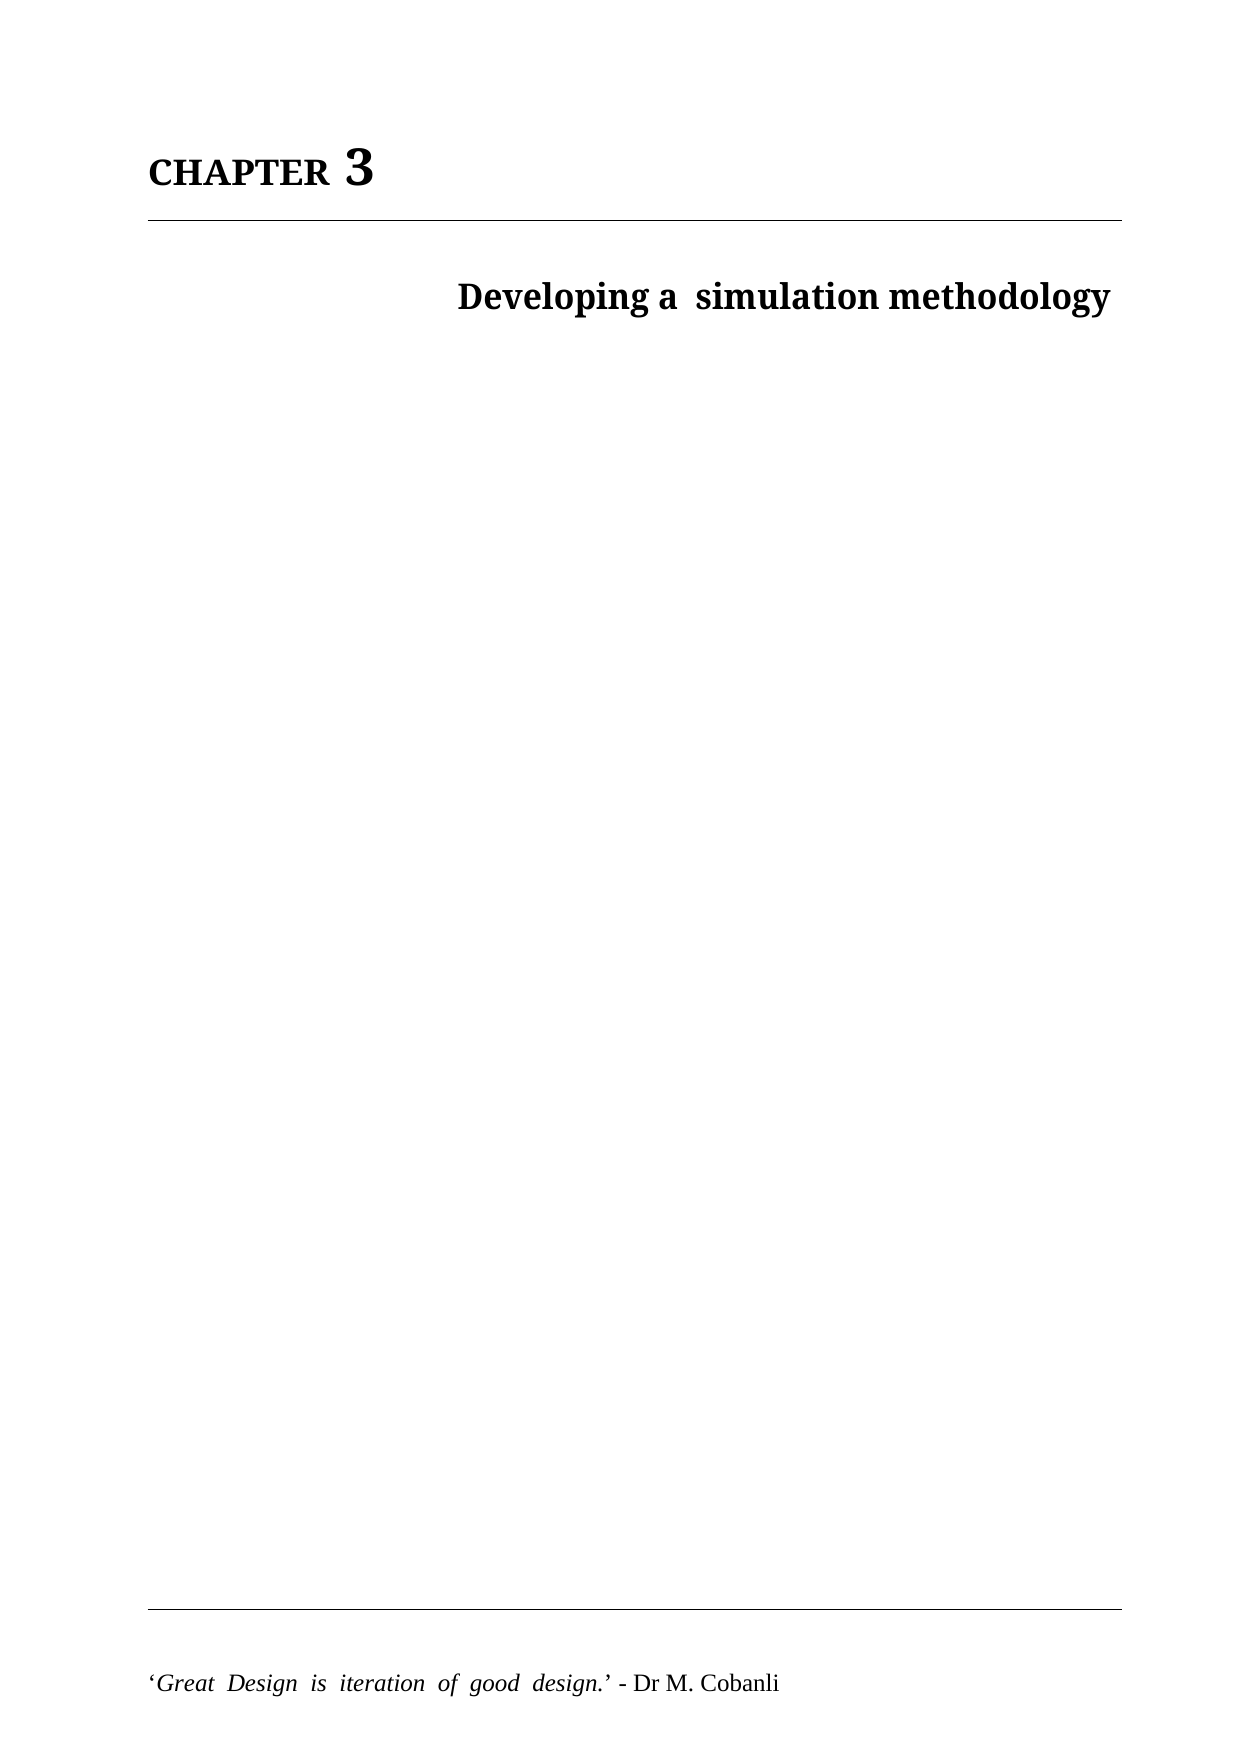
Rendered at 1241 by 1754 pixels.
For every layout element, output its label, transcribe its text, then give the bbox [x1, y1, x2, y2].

text Developing a simulation methodology [457, 272, 1134, 320]
subtitle CHAPTER 3 [148, 139, 1134, 197]
text ‘Great Design is iteration of good design.’ - Dr M. Cobanli [148, 1668, 1134, 1697]
